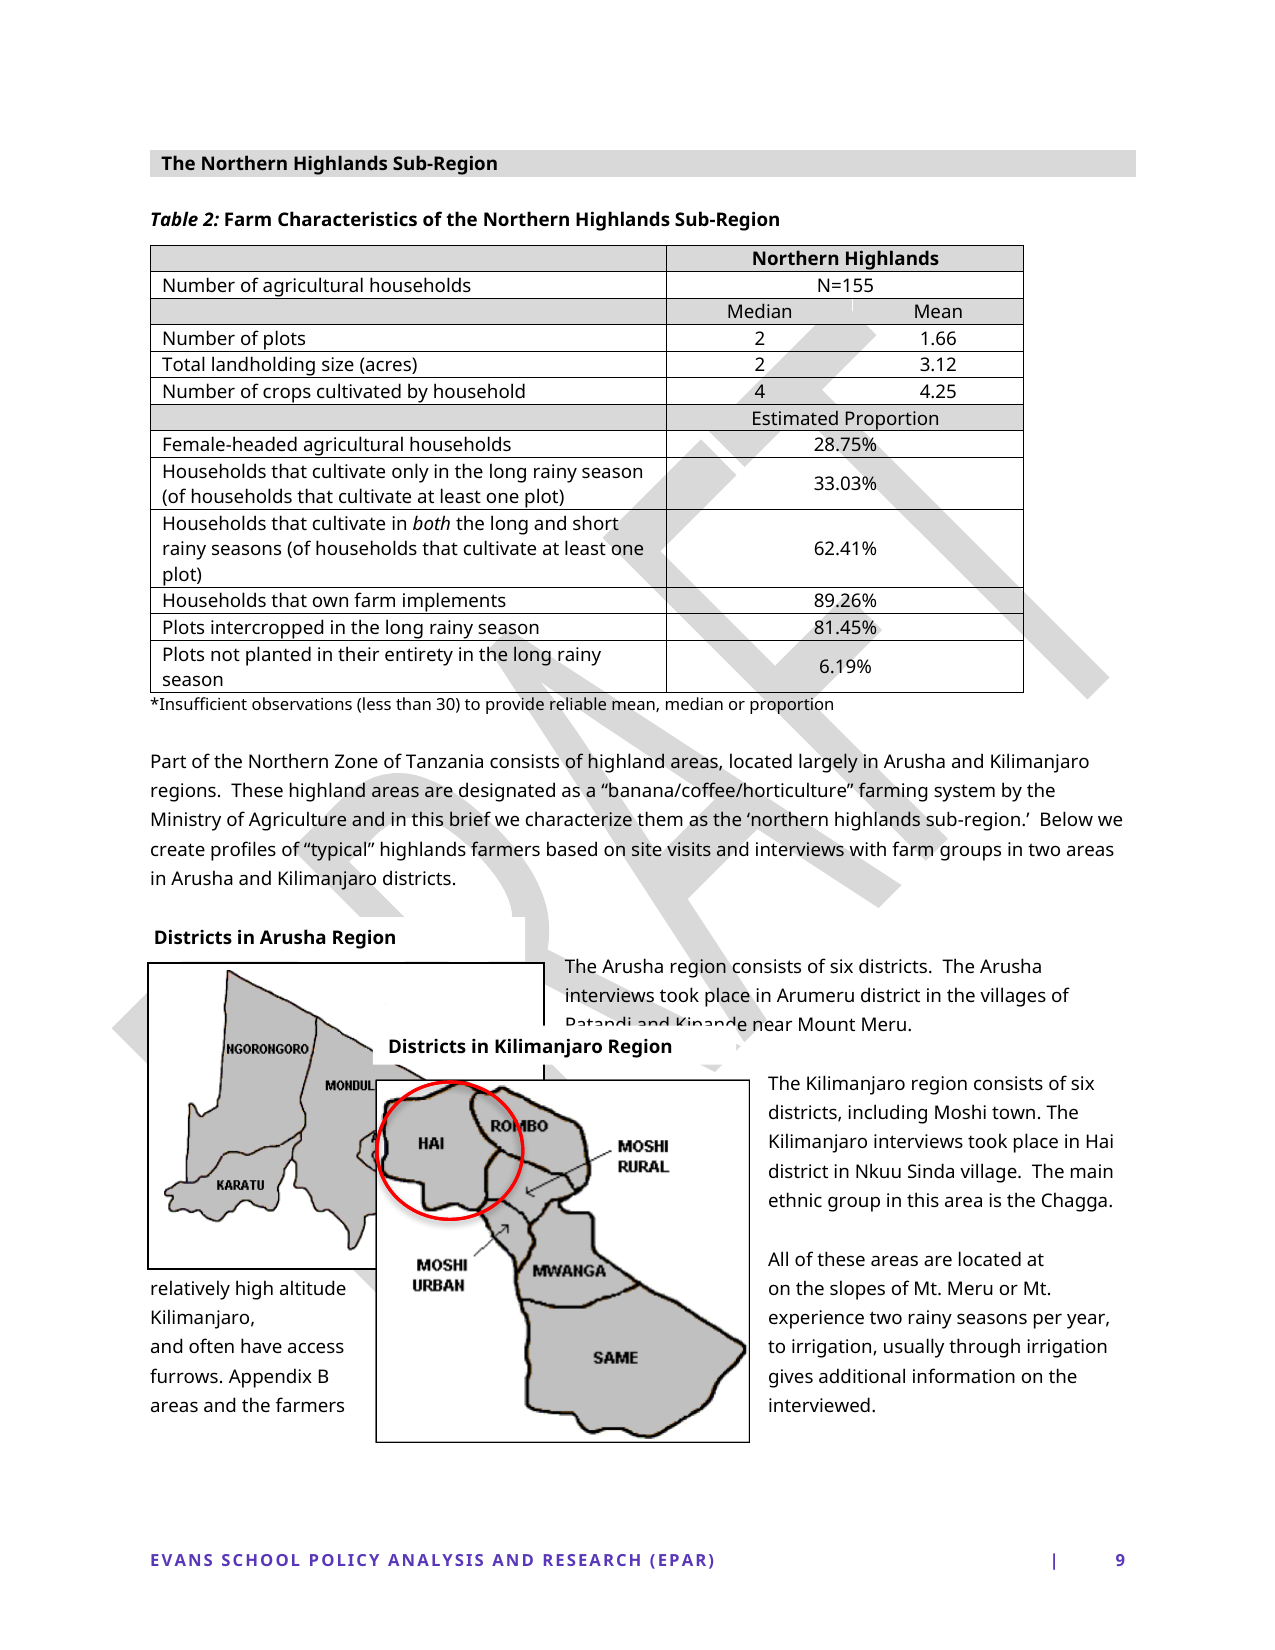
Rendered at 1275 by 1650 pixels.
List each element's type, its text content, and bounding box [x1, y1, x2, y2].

text The Kilimanjaro region consists of six districts, including Moshi town. The Kilimanjaro interviews took place in Hai district in Nkuu Sinda village. The main ethnic group in this area is the Chagga. [545, 1070, 1125, 1213]
text The Arusha region consists of six districts. The Arusha interviews took place in Arumeru district in the villages of Patandi and Kipande near Mount Meru. [526, 953, 1125, 1037]
table_cell 28.75% [667, 431, 1023, 457]
table_cell 4 [667, 378, 852, 404]
table_cell 3.12 [853, 352, 1023, 377]
table_cell 1.66 [853, 325, 1023, 351]
table_cell Total landholding size (acres) [151, 352, 666, 377]
table_cell Number of agricultural households [151, 272, 666, 298]
table_cell 81.45% [667, 614, 1023, 640]
table_cell [151, 299, 666, 324]
table_cell Number of plots [151, 325, 666, 351]
table_cell 33.03% [667, 458, 1023, 509]
text Part of the Northern Zone of Tanzania consists of highland areas, located largely in Arusha and Kilimanjaro regions. These highland areas are designated as a “banana/coffee/horticulture” farming system by the Ministry of Agriculture and in this brief we characterize them as the ‘northern highlands sub-region.’ Below we create profiles of “typical” highlands farmers based on site visits and interviews with farm groups in two areas in Arusha and Kilimanjaro districts. [150, 748, 1125, 891]
table_cell 89.26% [667, 588, 1023, 613]
table_header Northern Highlands [667, 246, 1023, 271]
table_cell 6.19% [667, 641, 1023, 692]
table_cell Median [667, 299, 852, 324]
text All of these areas are located at relatively high altitude on the slopes of Mt. Meru or Mt. Kilimanjaro, experience two rainy seasons per year, and often have access to irrigation, usually through irrigation furrows. Appendix B gives additional information on the areas and the farmers interviewed. [150, 1270, 374, 1418]
picture [163, 970, 750, 1443]
table_cell Plots intercropped in the long rainy season [151, 614, 666, 640]
text All of these areas are located at relatively high altitude on the slopes of Mt. Meru or Mt. Kilimanjaro, experience two rainy seasons per year, and often have access to irrigation, usually through irrigation furrows. Appendix B gives additional information on the areas and the farmers interviewed. [750, 1246, 1125, 1418]
table_cell Estimated Proportion [667, 405, 1023, 430]
table_cell Households that cultivate only in the long rainy season (of households that cultivate at least one plot) [151, 458, 666, 509]
table_cell 2 [667, 325, 852, 351]
table_cell 62.41% [667, 510, 1023, 587]
table_cell Plots not planted in their entirety in the long rainy season [151, 641, 666, 692]
text Table 2: Farm Characteristics of the Northern Highlands Sub-Region [150, 206, 1125, 232]
text *Insufficient observations (less than 30) to provide reliable mean, median or proportion [150, 693, 1125, 716]
table_cell Households that cultivate in both the long and short rainy seasons (of households that cultivate at least one plot) [151, 510, 666, 587]
table_cell N=155 [667, 272, 1023, 298]
table_cell Female-headed agricultural households [151, 431, 666, 457]
table_header The Northern Highlands Sub-Region [150, 150, 1136, 177]
table_cell Mean [853, 299, 1023, 324]
table_cell Households that own farm implements [151, 588, 666, 613]
table_header [151, 246, 666, 271]
table_cell Number of crops cultivated by household [151, 378, 666, 404]
table_cell 4.25 [853, 378, 1023, 404]
table_cell [151, 405, 666, 430]
table_cell 2 [667, 352, 852, 377]
